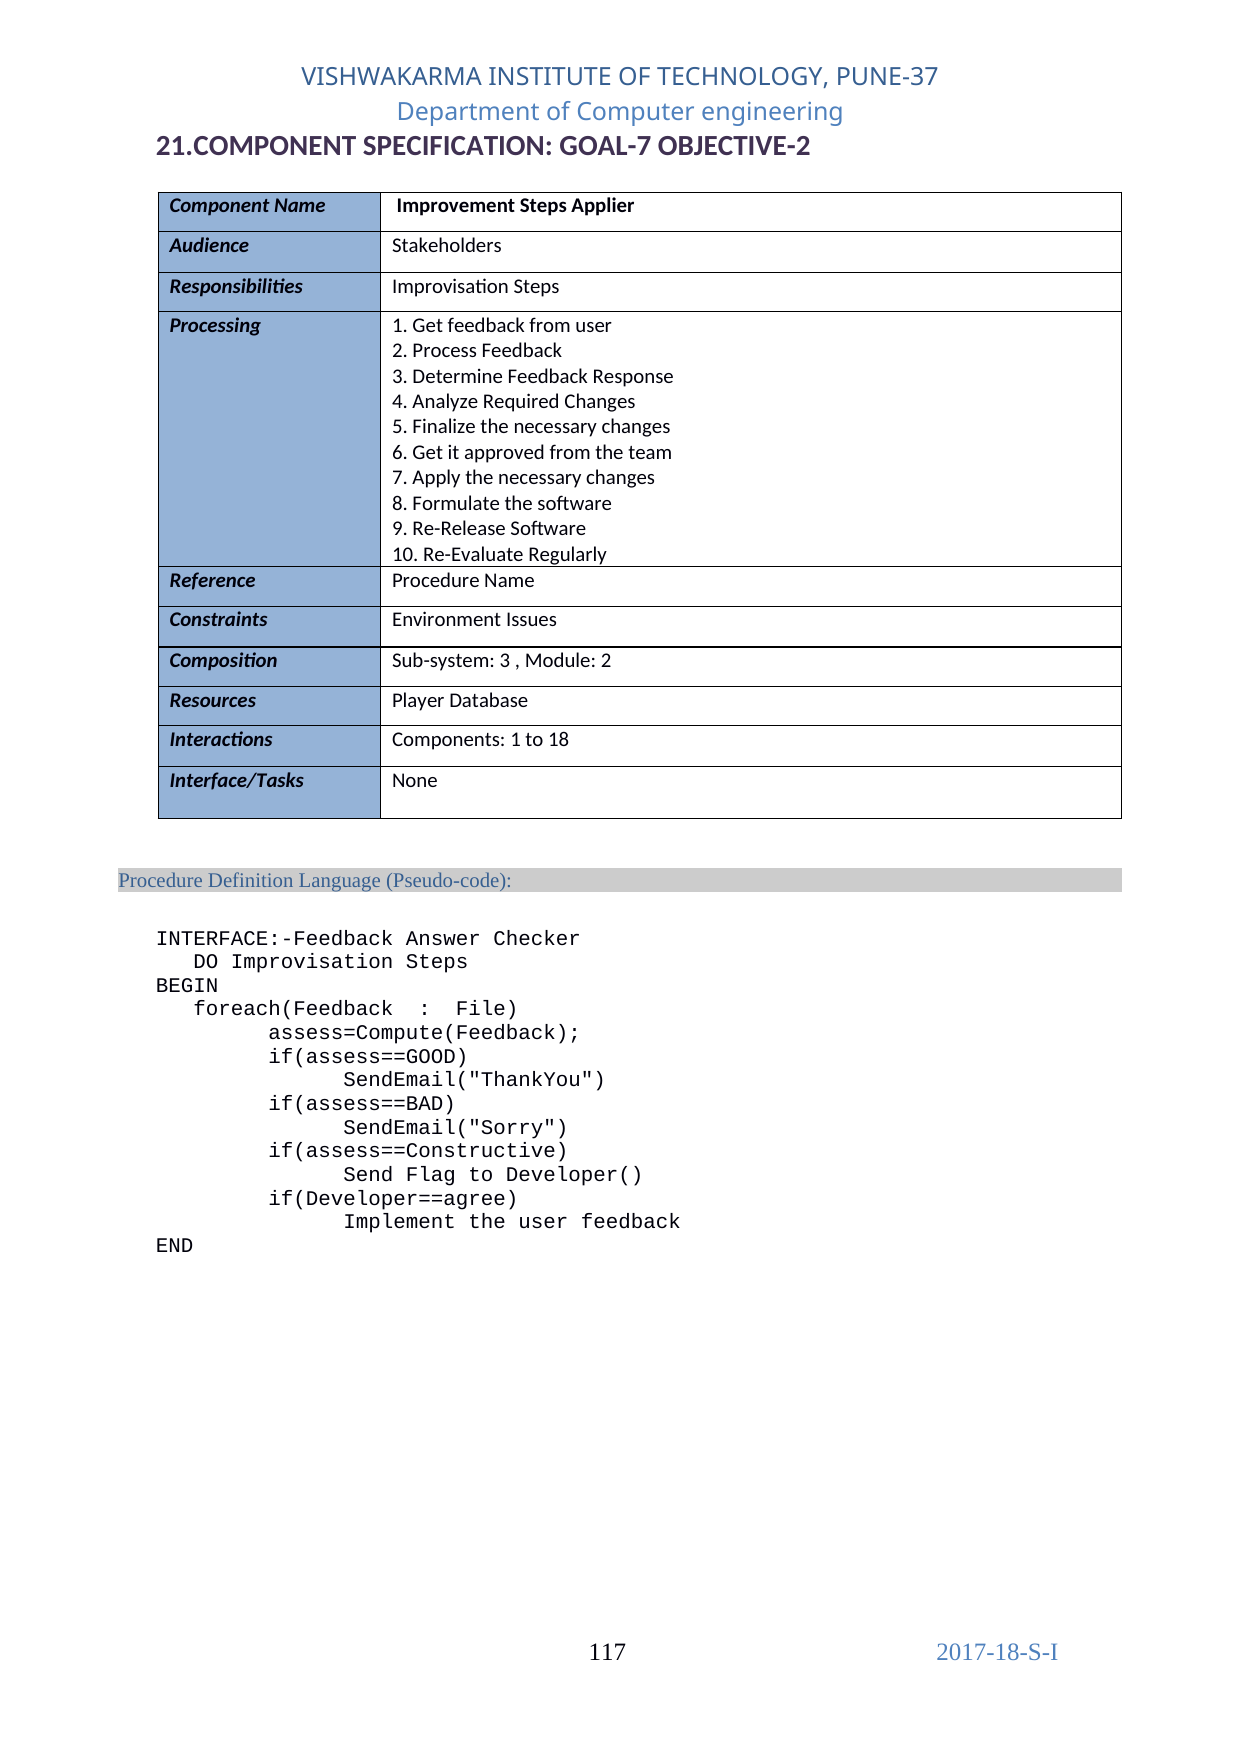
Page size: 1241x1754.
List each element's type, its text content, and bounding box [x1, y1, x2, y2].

text SendEmail("ThankYou") [156, 1069, 1122, 1093]
text Implement the user feedback [156, 1211, 1122, 1235]
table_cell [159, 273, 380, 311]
text if(assess==GOOD) [156, 1046, 1122, 1069]
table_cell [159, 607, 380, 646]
text BEGIN [156, 975, 1122, 998]
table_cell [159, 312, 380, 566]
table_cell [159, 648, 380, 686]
text DO Improvisation Steps [193, 951, 1122, 975]
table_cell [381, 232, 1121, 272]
text INTERFACE:-Feedback Answer Checker [156, 927, 1122, 951]
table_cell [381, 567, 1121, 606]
text foreach(Feedback : File) [156, 998, 1122, 1022]
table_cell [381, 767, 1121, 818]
text if(assess==BAD) [156, 1093, 1122, 1117]
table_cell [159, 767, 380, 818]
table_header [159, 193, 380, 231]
text SendEmail("Sorry") [156, 1117, 1122, 1140]
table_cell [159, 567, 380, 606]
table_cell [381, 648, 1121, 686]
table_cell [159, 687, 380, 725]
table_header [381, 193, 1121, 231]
text assess=Compute(Feedback); [156, 1022, 1122, 1046]
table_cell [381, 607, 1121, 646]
subtitle COMPONENT SPECIFICATION: GOAL-7 OBJECTIVE-2 [156, 127, 1122, 163]
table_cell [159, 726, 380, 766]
text END [156, 1235, 1122, 1258]
text Send Flag to Developer() [156, 1164, 1122, 1188]
subtitle Procedure Definition Language (Pseudo-code): [118, 868, 1122, 892]
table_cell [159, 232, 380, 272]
text if(assess==Constructive) [156, 1140, 1122, 1164]
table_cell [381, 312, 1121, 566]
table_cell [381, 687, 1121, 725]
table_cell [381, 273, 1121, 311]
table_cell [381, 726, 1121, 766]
text if(Developer==agree) [156, 1188, 1122, 1211]
